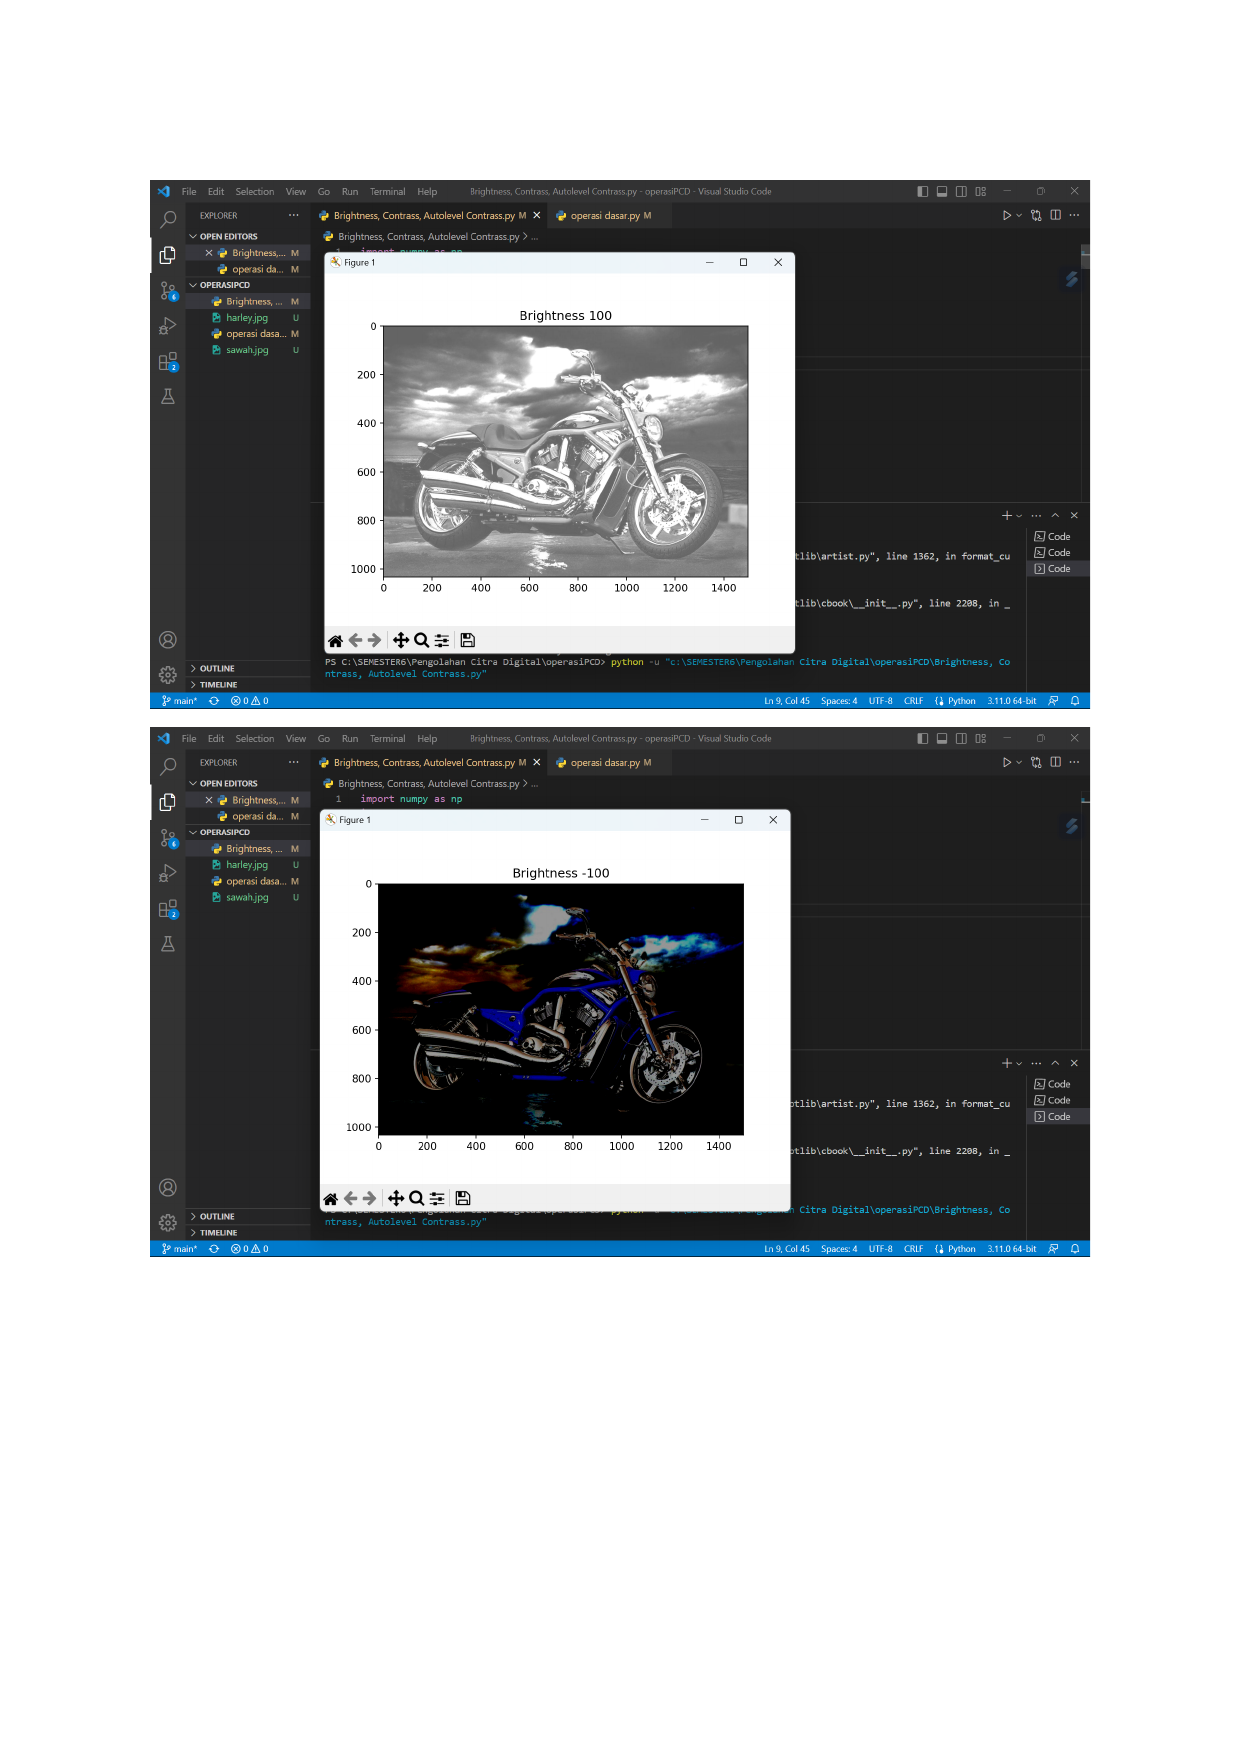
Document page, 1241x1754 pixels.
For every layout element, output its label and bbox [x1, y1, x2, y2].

picture [150, 727, 1091, 1257]
picture [150, 180, 1091, 709]
